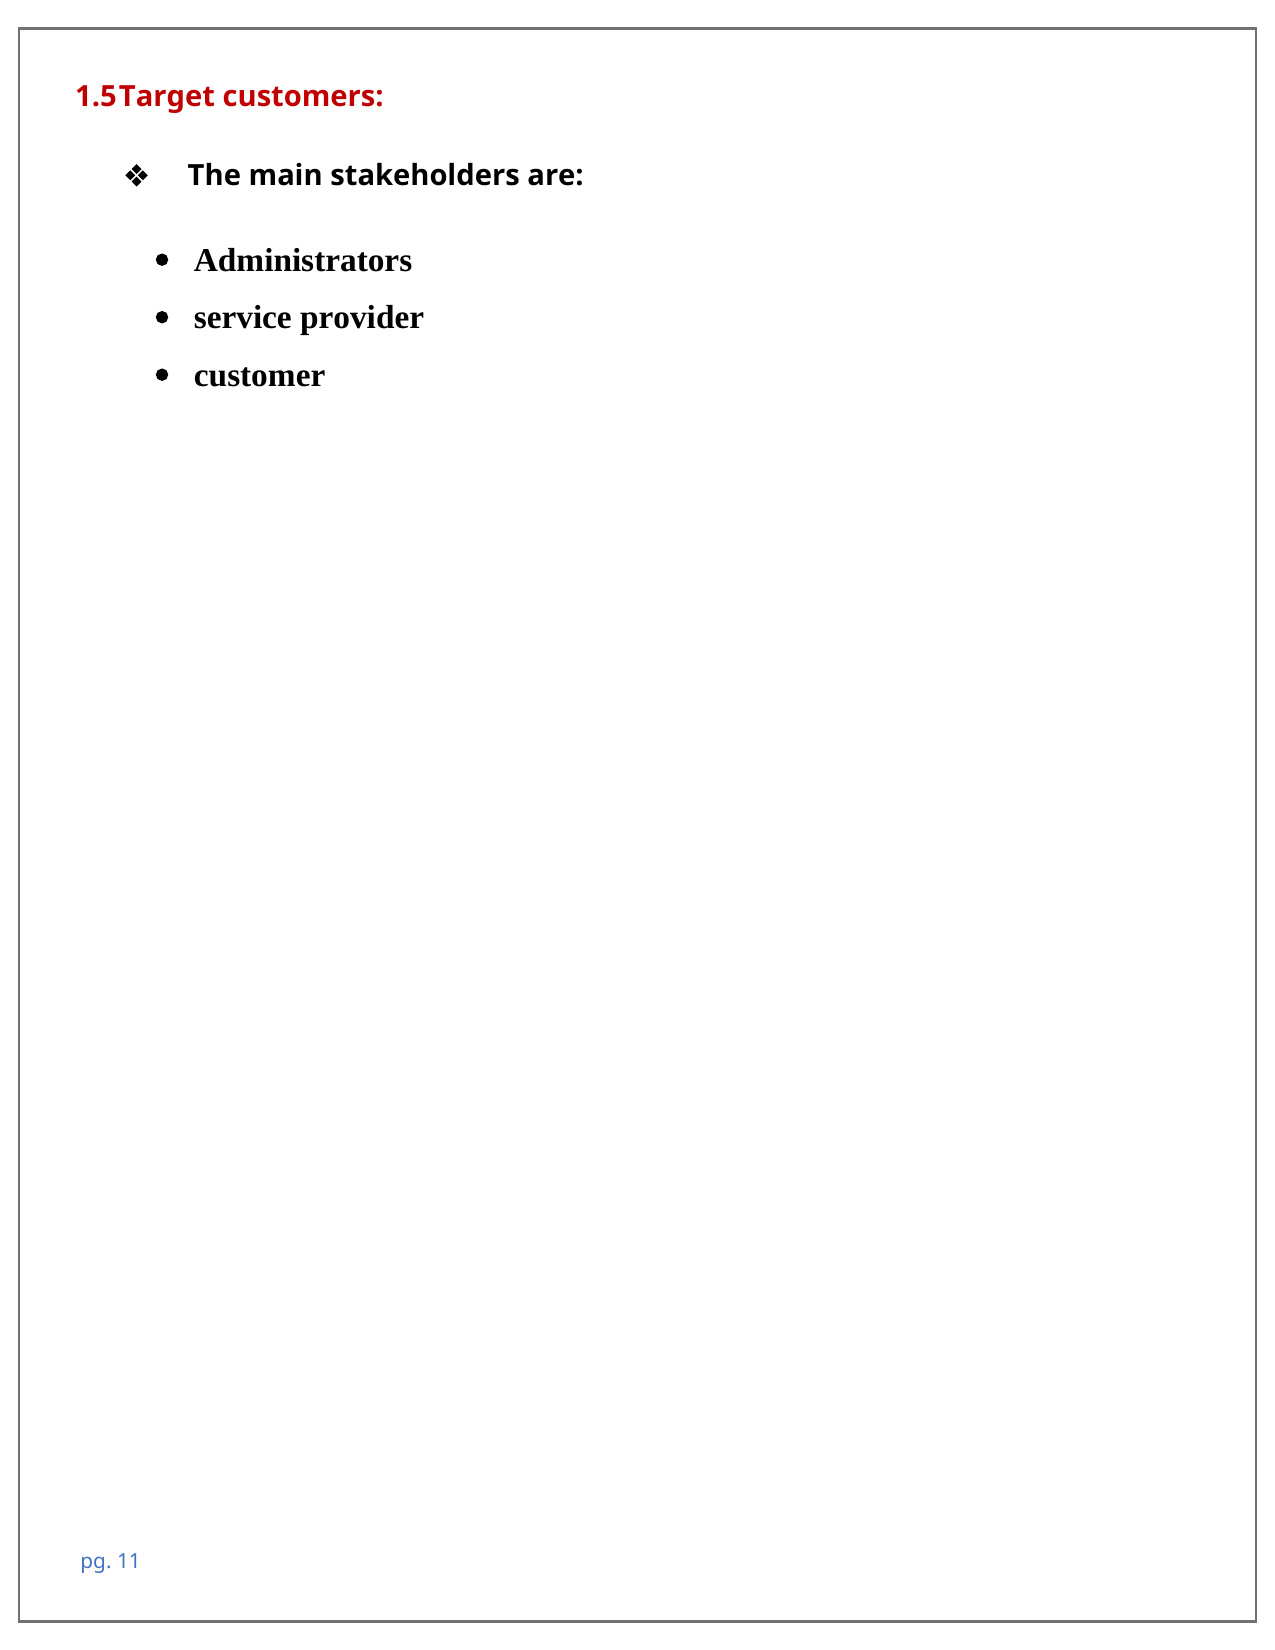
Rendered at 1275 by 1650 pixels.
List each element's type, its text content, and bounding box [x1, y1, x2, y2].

list Target customers: [75, 75, 1200, 115]
list service provider [156, 298, 1200, 336]
list Administrators [156, 240, 1200, 278]
list The main stakeholders are: [150, 154, 1200, 194]
list customer [156, 355, 1200, 393]
